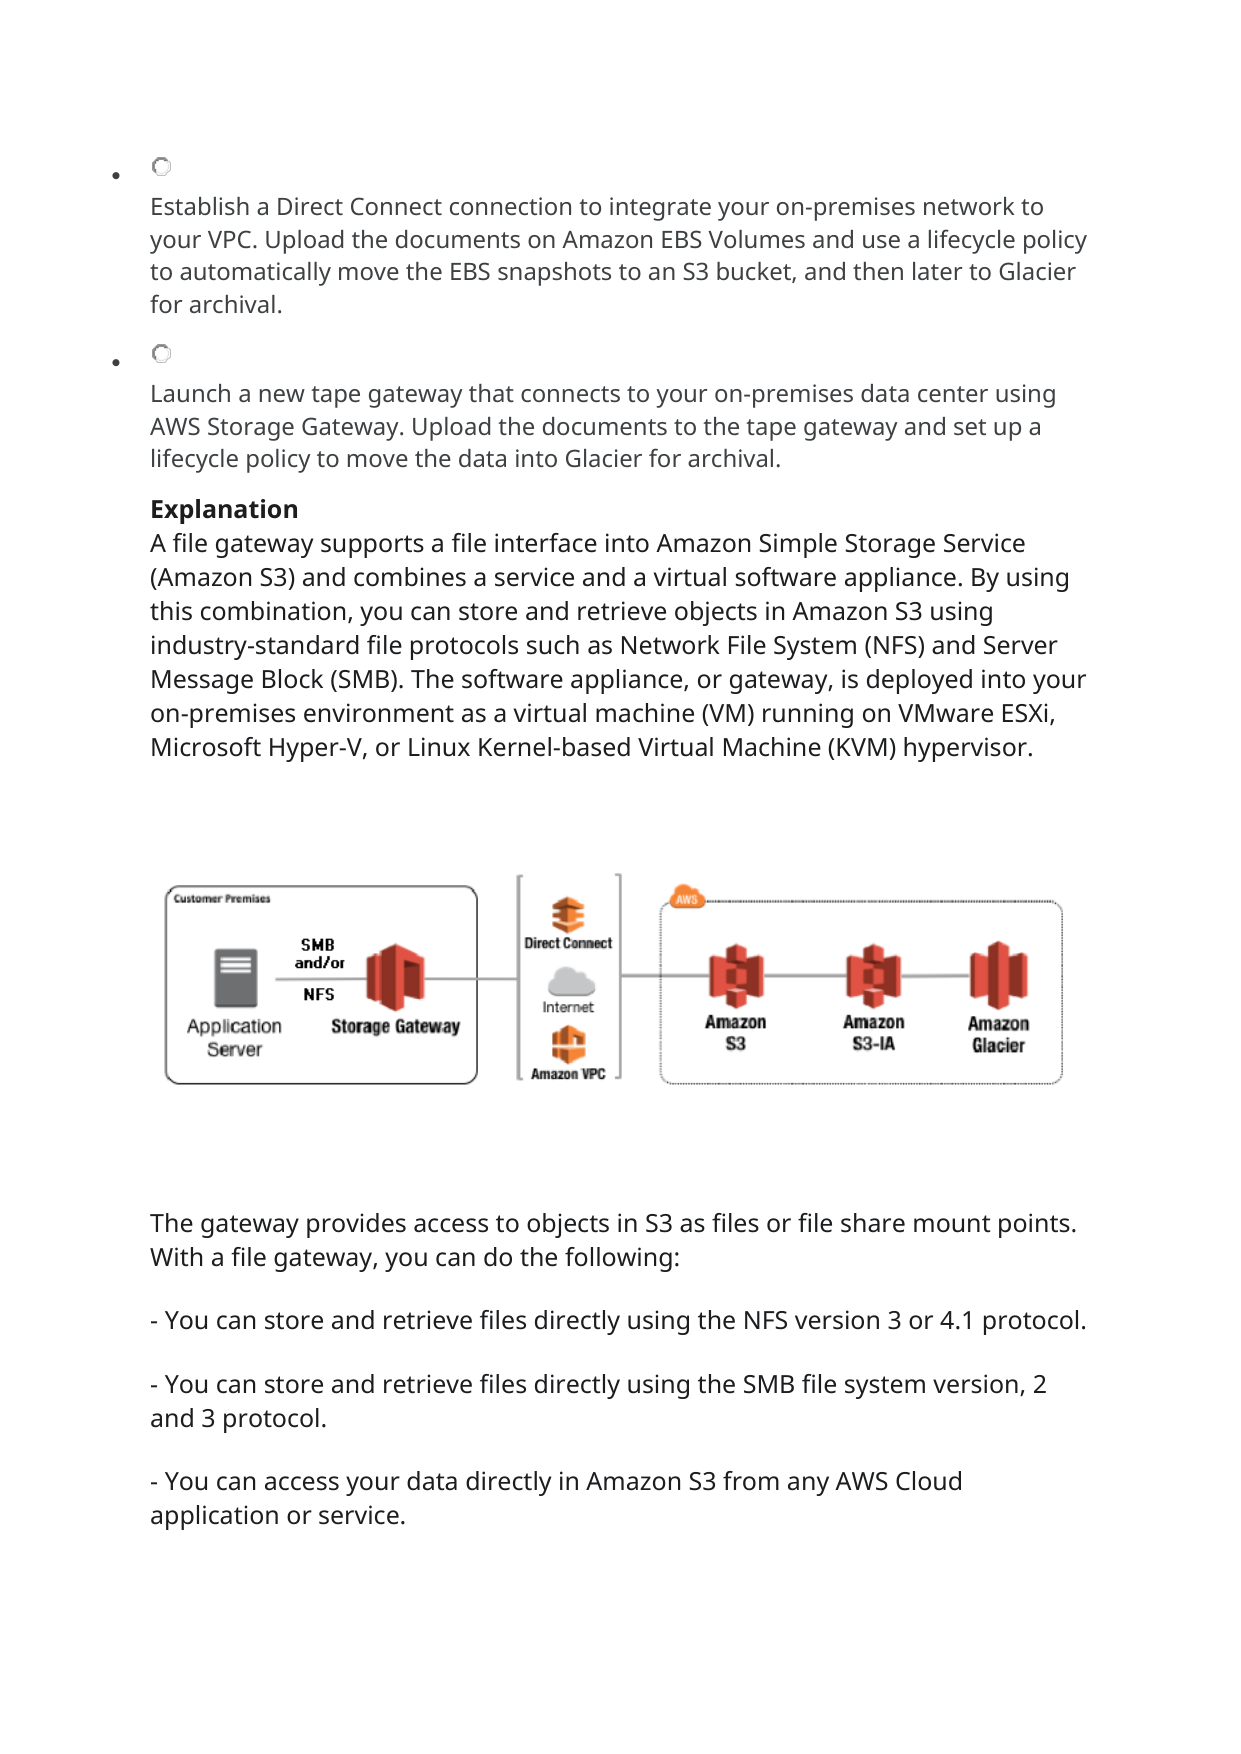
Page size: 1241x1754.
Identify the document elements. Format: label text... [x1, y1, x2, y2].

list ​ [112, 337, 1090, 377]
list ​ [112, 150, 1090, 190]
text A file gateway supports a file interface into Amazon Simple Storage Service (Amazon S3) and combines a service and a virtual software appliance. By using this combination, you can store and retrieve objects in Amazon S3 using industry-standard file protocols such as Network File System (NFS) and Server Message Block (SMB). The software appliance, or gateway, is deployed into your on-premises environment as a virtual machine (VM) running on VMware ESXi, Microsoft Hyper-V, or Linux Kernel-based Virtual Machine (KVM) hypervisor. [150, 526, 1090, 764]
text Launch a new tape gateway that connects to your on-premises data center using AWS Storage Gateway. Upload the documents to the tape gateway and set up a lifecycle policy to move the data into Glacier for archival. [150, 377, 1090, 475]
text - You can store and retrieve files directly using the NFS version 3 or 4.1 protocol. [150, 1303, 1090, 1337]
text Explanation [150, 492, 1090, 526]
text Establish a Direct Connect connection to integrate your on-premises network to your VPC. Upload the documents on Amazon EBS Volumes and use a lifecycle policy to automatically move the EBS snapshots to an S3 bucket, and then later to Glacier for archival. [150, 190, 1090, 320]
text - You can access your data directly in Amazon S3 from any AWS Cloud application or service. [150, 1463, 1090, 1532]
picture [150, 856, 1091, 1114]
text - You can store and retrieve files directly using the SMB file system version, 2 and 3 protocol. [150, 1366, 1090, 1434]
text The gateway provides access to objects in S3 as files or file share mount points. With a file gateway, you can do the following: [150, 1206, 1090, 1274]
